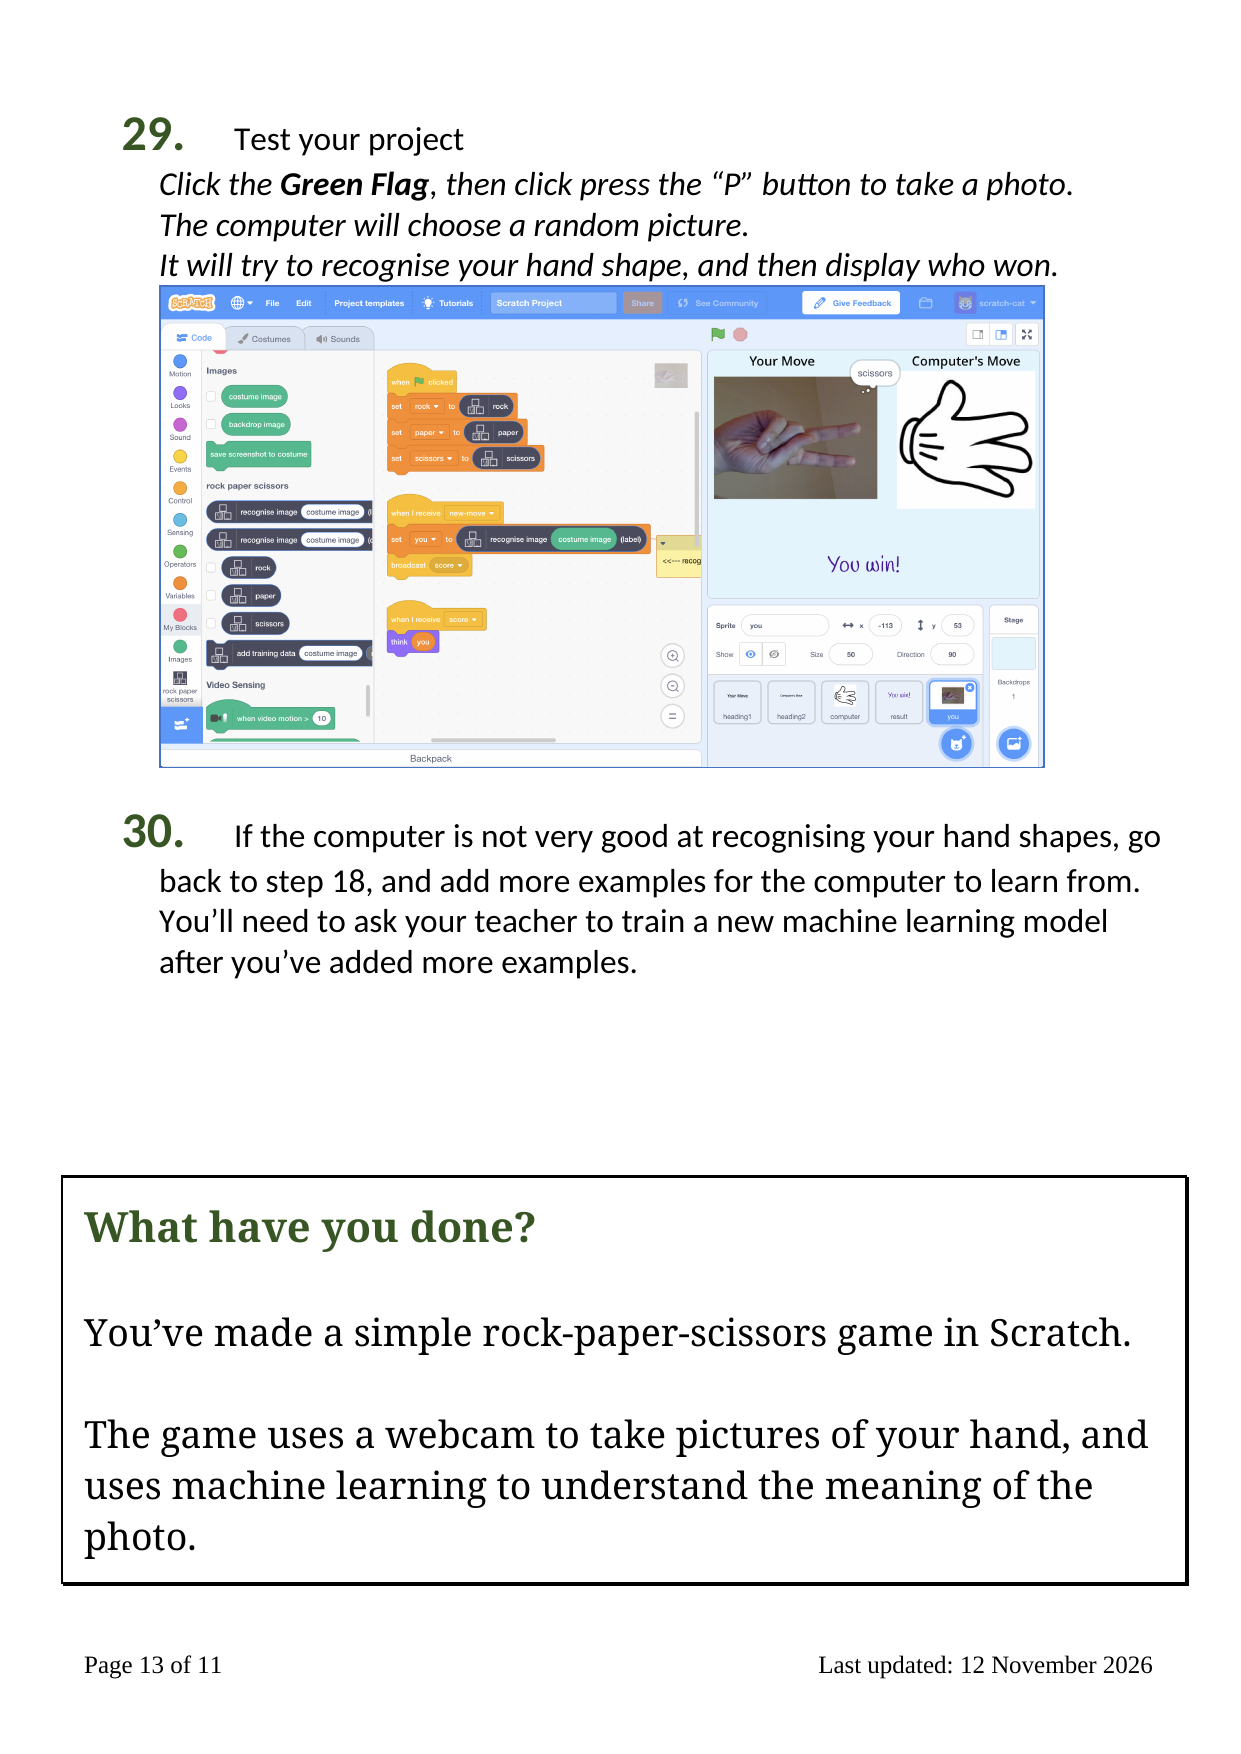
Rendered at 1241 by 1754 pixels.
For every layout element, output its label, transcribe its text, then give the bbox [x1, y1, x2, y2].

text What have you done? [63, 1178, 1185, 1255]
text The game uses a webcam to take pictures of your hand, and uses machine learning to understand the meaning of the photo. [63, 1385, 1185, 1582]
list Test your project Click the Green Flag, then click press the “P” button to take a photo. [121, 102, 1164, 204]
list If the computer is not very good at recognising your hand shapes, go back to step ‎18, and add more examples for the computer to learn from. You’ll need to ask your teacher to train a new machine learning model after you’ve added more examples. [121, 799, 1164, 1175]
picture [161, 287, 1043, 767]
text You’ve made a simple rock-paper-scissors game in Scratch. [84, 1306, 1164, 1357]
